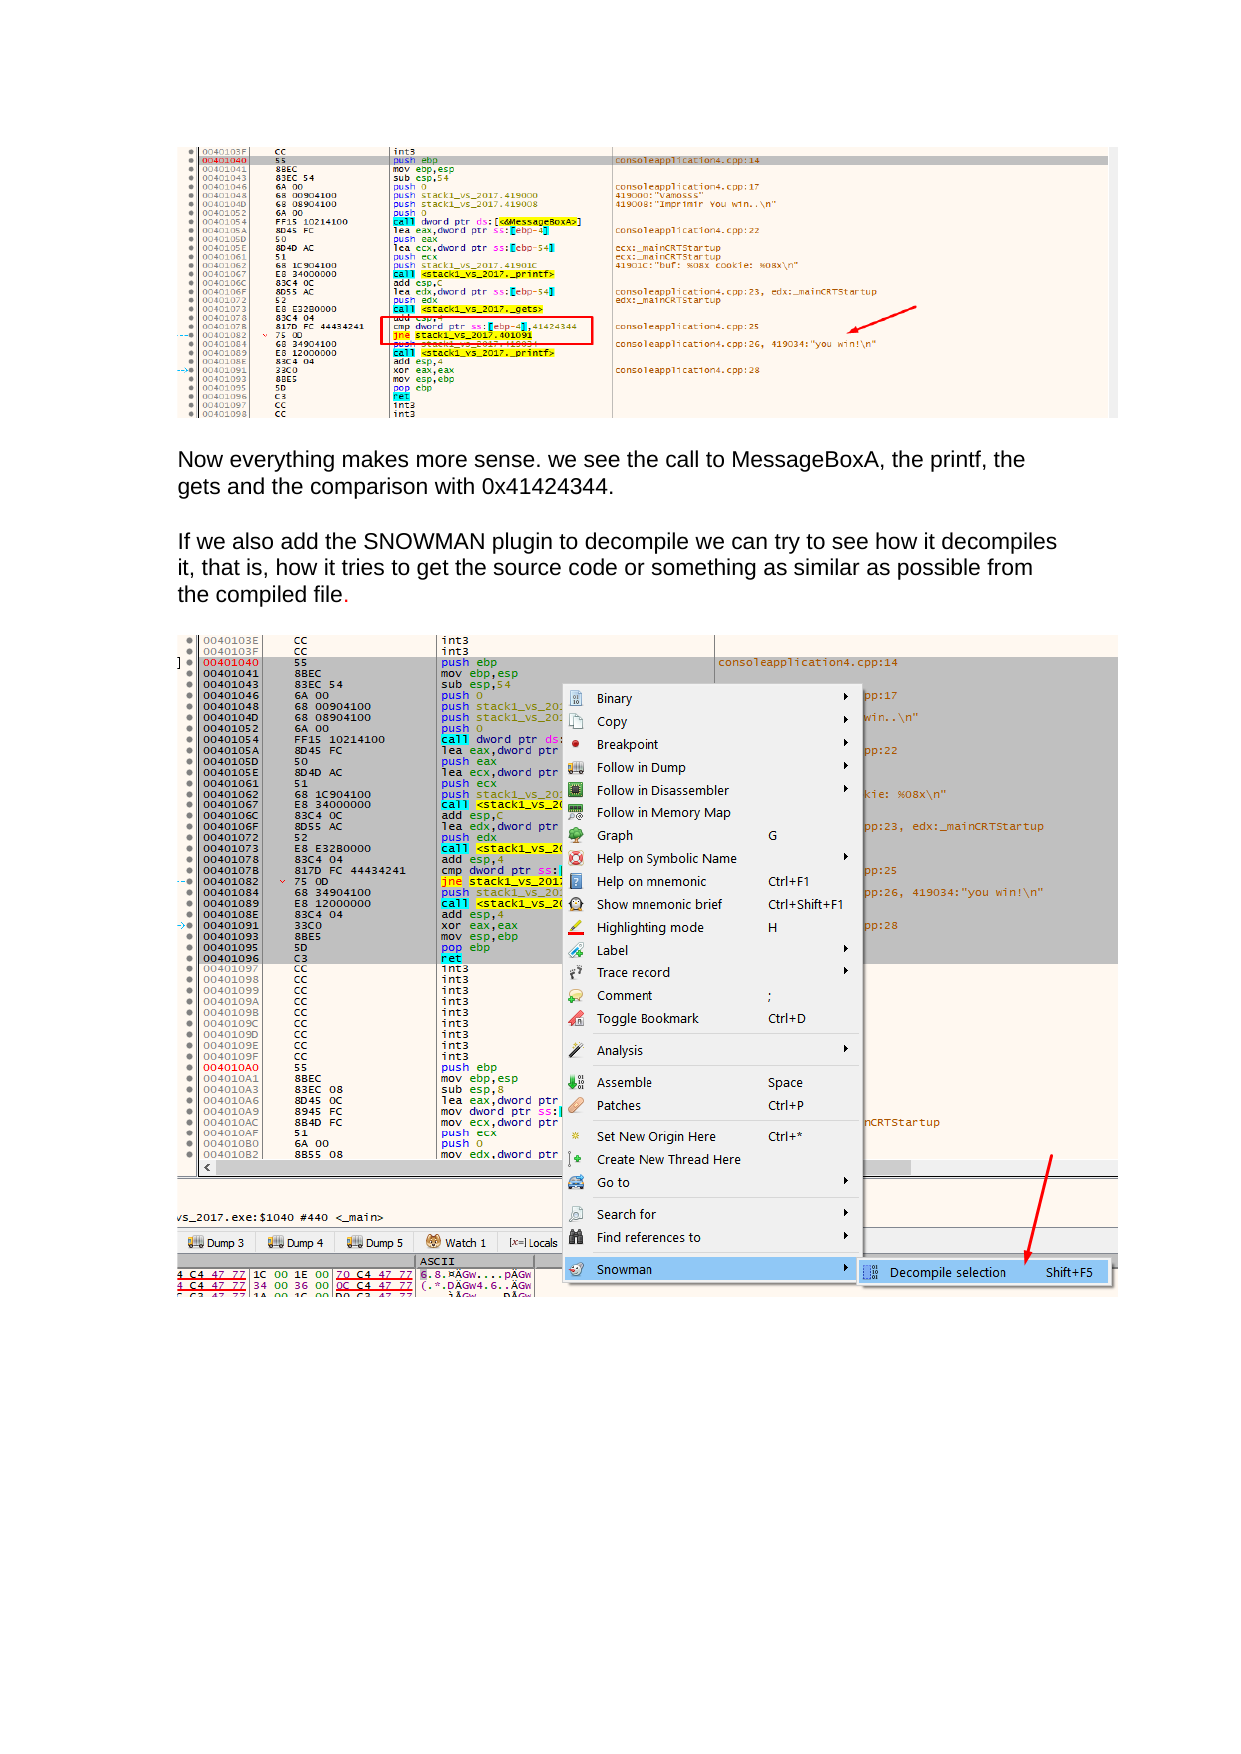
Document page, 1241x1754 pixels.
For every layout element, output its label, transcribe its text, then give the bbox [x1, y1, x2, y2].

text If we also add the SNOWMAN plugin to decompile we can try to see how it decompiles it, that is, how it tries to get the source code or something as similar as possible from the compiled file. [177, 528, 1063, 607]
picture [177, 635, 1118, 1297]
picture [177, 147, 1118, 418]
text Now everything makes more sense. we see the call to MessageBoxA, the printf, the gets and the comparison with 0x41424344. [177, 446, 1063, 499]
